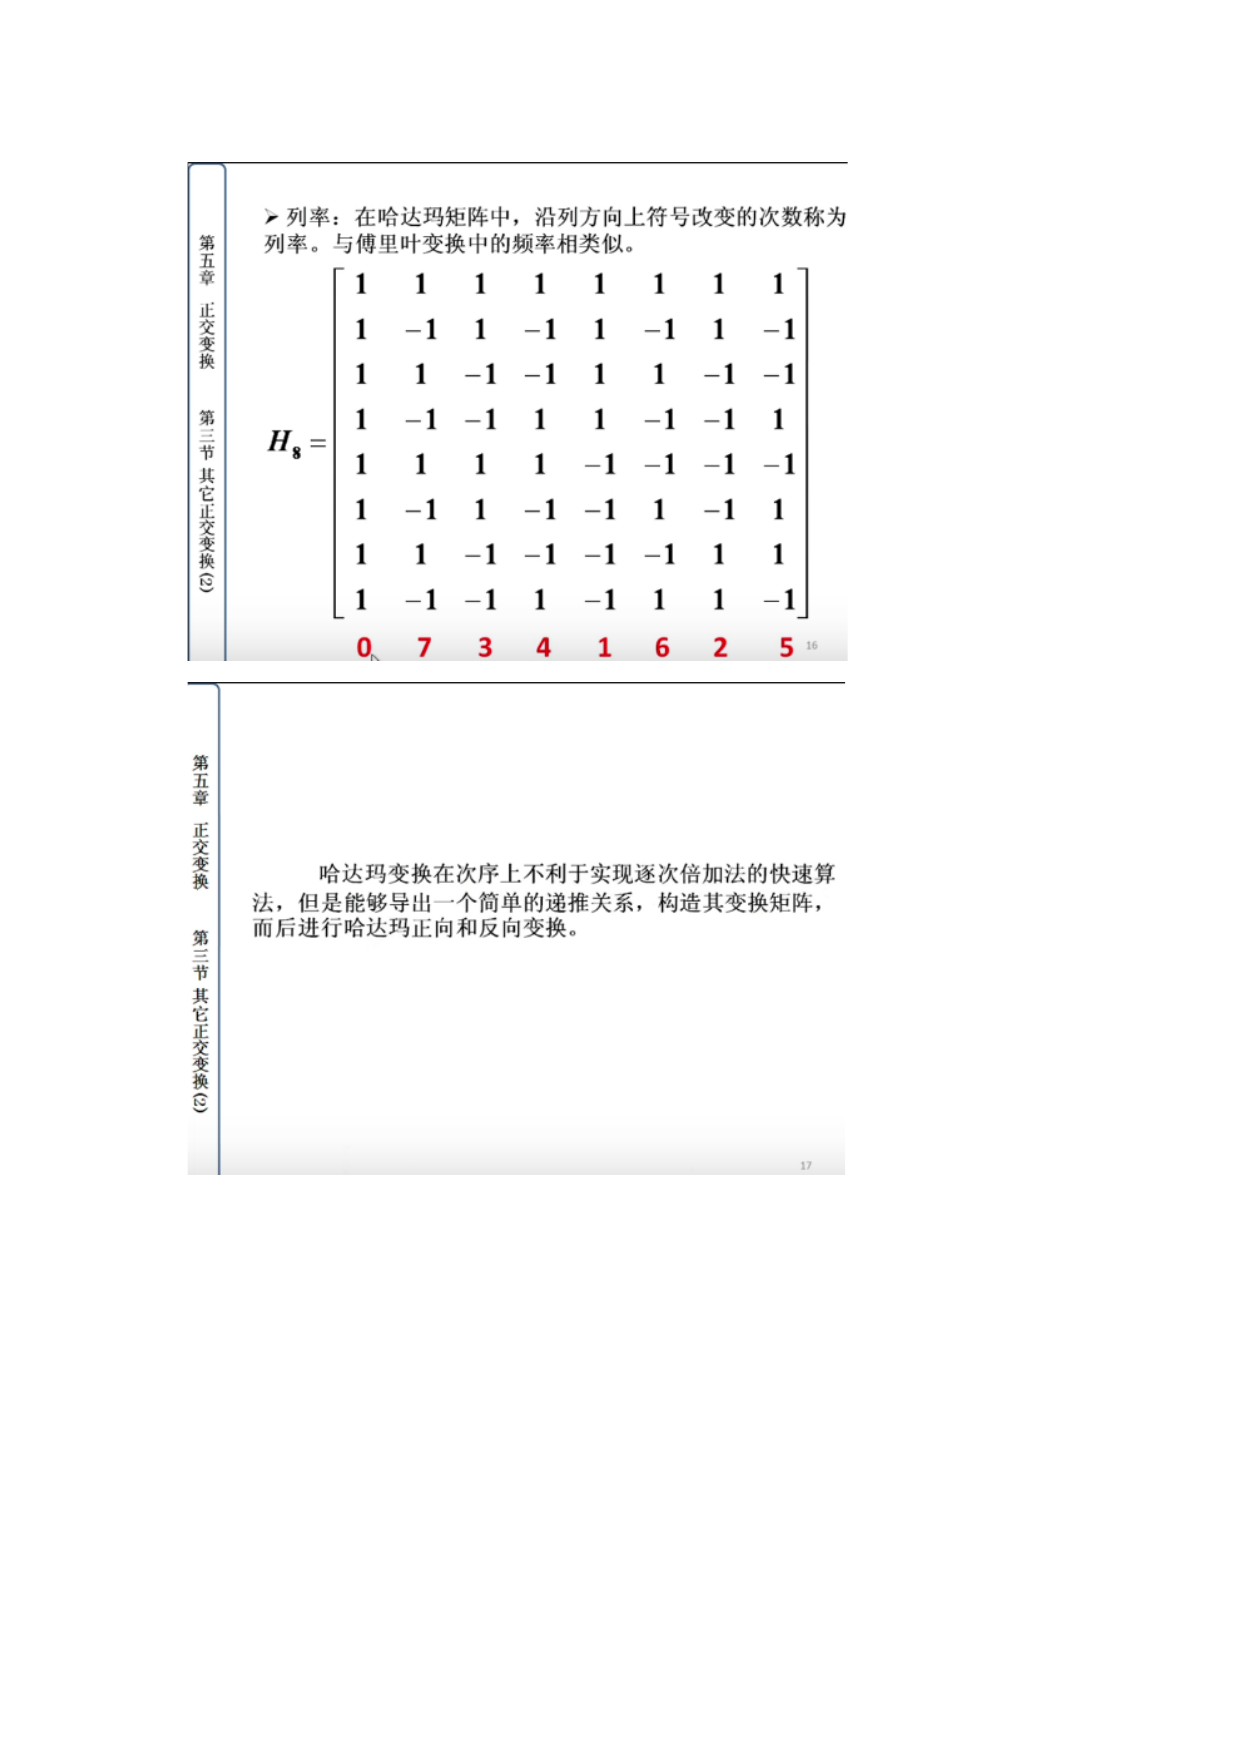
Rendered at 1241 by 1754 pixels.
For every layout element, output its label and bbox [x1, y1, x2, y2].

picture [187, 682, 846, 1175]
picture [187, 162, 848, 661]
